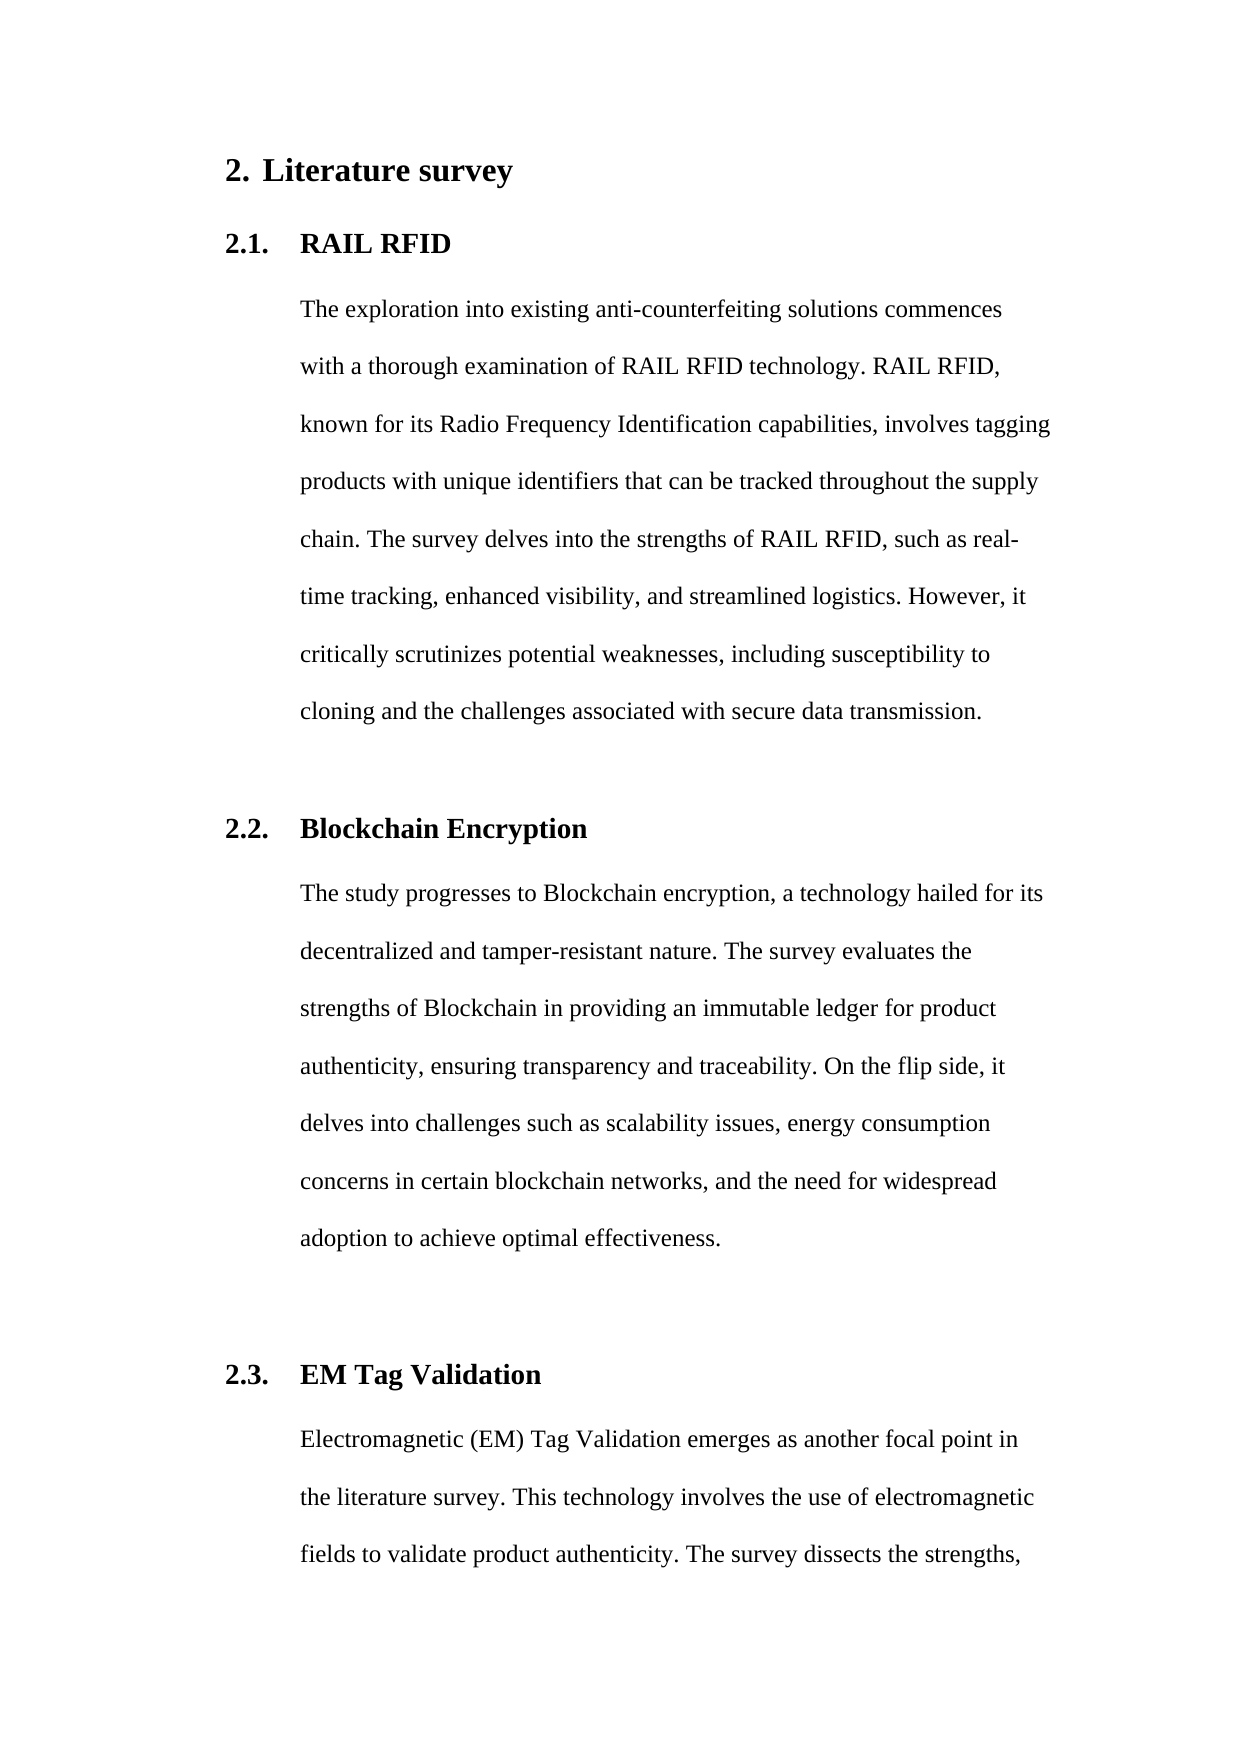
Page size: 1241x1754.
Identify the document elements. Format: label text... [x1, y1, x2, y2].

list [300, 1424, 1052, 1568]
list EM Tag Validation [225, 1357, 1052, 1391]
list Literature survey [225, 150, 1052, 188]
list RAIL RFID [225, 227, 1052, 260]
list Blockchain Encryption [225, 811, 1052, 845]
list The exploration into existing anti-counterfeiting solutions commences with a thorough examination of RAIL RFID technology. RAIL RFID, known for its Radio Frequency Identification capabilities, involves tagging products with unique identifiers that can be tracked throughout the supply chain. The survey delves into the strengths of RAIL RFID, such as real-time tracking, enhanced visibility, and streamlined logistics. However, it critically scrutinizes potential weaknesses, including susceptibility to cloning and the challenges associated with secure data transmission. [300, 294, 1052, 725]
list The study progresses to Blockchain encryption, a technology hailed for its decentralized and tamper-resistant nature. The survey evaluates the strengths of Blockchain in providing an immutable ledger for product authenticity, ensuring transparency and traceability. On the flip side, it delves into challenges such as scalability issues, energy consumption concerns in certain blockchain networks, and the need for widespread adoption to achieve optimal effectiveness. [300, 878, 1052, 1252]
